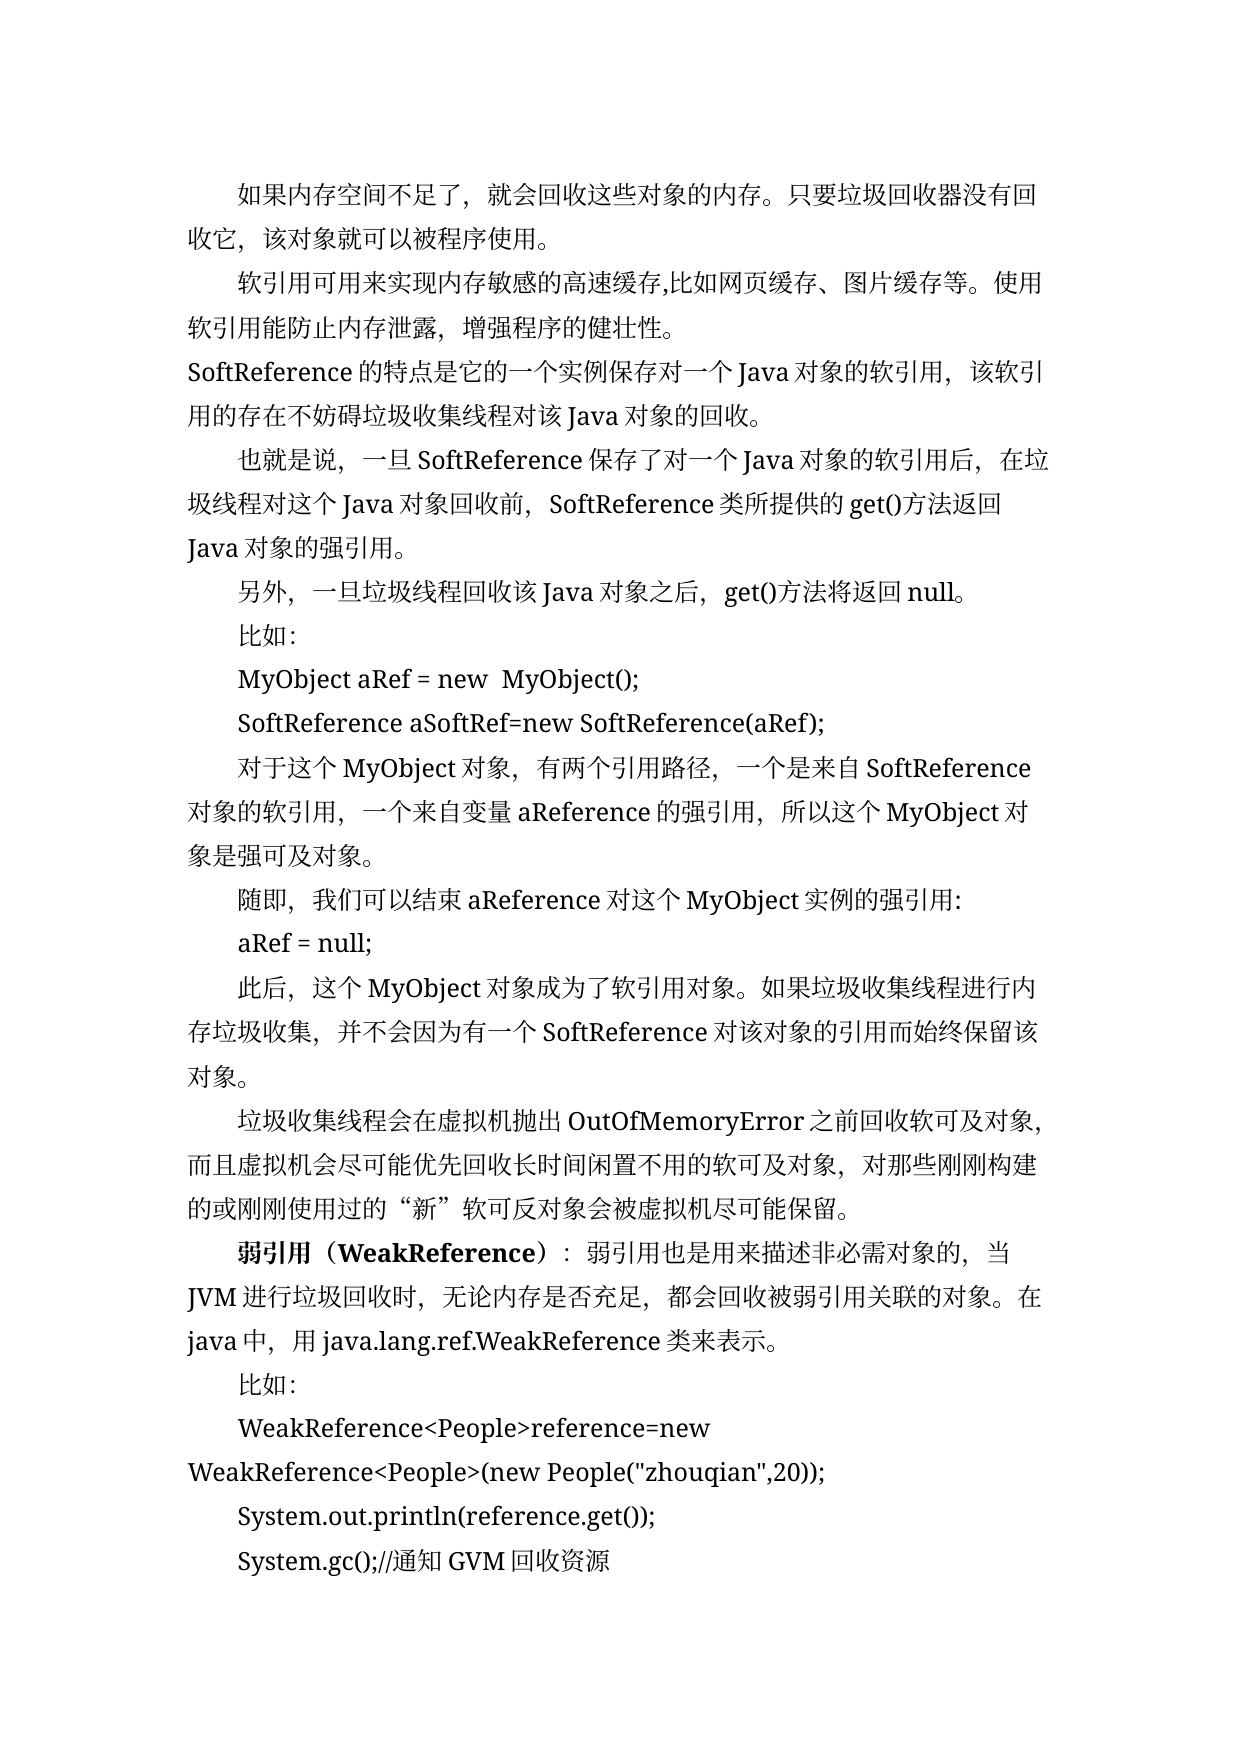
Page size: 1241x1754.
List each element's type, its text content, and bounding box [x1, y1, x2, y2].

text 如果内存空间不足了，就会回收这些对象的内存。只要垃圾回收器没有回收它，该对象就可以被程序使用。 [187, 172, 1053, 260]
text SoftReference aSoftRef=new SoftReference(aRef); [187, 701, 1053, 745]
text 也就是说，一旦SoftReference保存了对一个Java对象的软引用后，在垃圾线程对这个Java对象回收前，SoftReference类所提供的get()方法返回Java对象的强引用。 [187, 436, 1053, 568]
text 对于这个MyObject对象，有两个引用路径，一个是来自SoftReference对象的软引用，一个来自变量aReference的强引用，所以这个MyObject对象是强可及对象。 [187, 745, 1053, 877]
text 另外，一旦垃圾线程回收该Java对象之后，get()方法将返回null。 [187, 568, 1053, 613]
text WeakReference<People>reference=new WeakReference<People>(new People("zhouqian",20)); [187, 1406, 1053, 1494]
text aRef = null; [187, 921, 1053, 965]
text 比如： [187, 613, 1053, 657]
text 此后，这个MyObject对象成为了软引用对象。如果垃圾收集线程进行内存垃圾收集，并不会因为有一个SoftReference对该对象的引用而始终保留该对象。 [187, 965, 1053, 1097]
text 比如： [187, 1362, 1053, 1406]
text 随即，我们可以结束aReference对这个MyObject实例的强引用: [187, 877, 1053, 921]
text 软引用可用来实现内存敏感的高速缓存,比如网页缓存、图片缓存等。使用软引用能防止内存泄露，增强程序的健壮性。 SoftReference的特点是它的一个实例保存对一个Java对象的软引用，该软引用的存在不妨碍垃圾收集线程对该Java对象的回收。 [187, 260, 1053, 436]
text System.gc();//通知GVM回收资源 [187, 1538, 1053, 1582]
text MyObject aRef = new MyObject(); [187, 657, 1053, 701]
text 垃圾收集线程会在虚拟机抛出OutOfMemoryError之前回收软可及对象，而且虚拟机会尽可能优先回收长时间闲置不用的软可及对象，对那些刚刚构建的或刚刚使用过的“新”软可反对象会被虚拟机尽可能保留。 [187, 1097, 1053, 1229]
text System.out.println(reference.get()); [187, 1494, 1053, 1538]
text 弱引用（WeakReference）：弱引用也是用来描述非必需对象的，当JVM进行垃圾回收时，无论内存是否充足，都会回收被弱引用关联的对象。在java中，用java.lang.ref.WeakReference类来表示。 [187, 1229, 1053, 1362]
